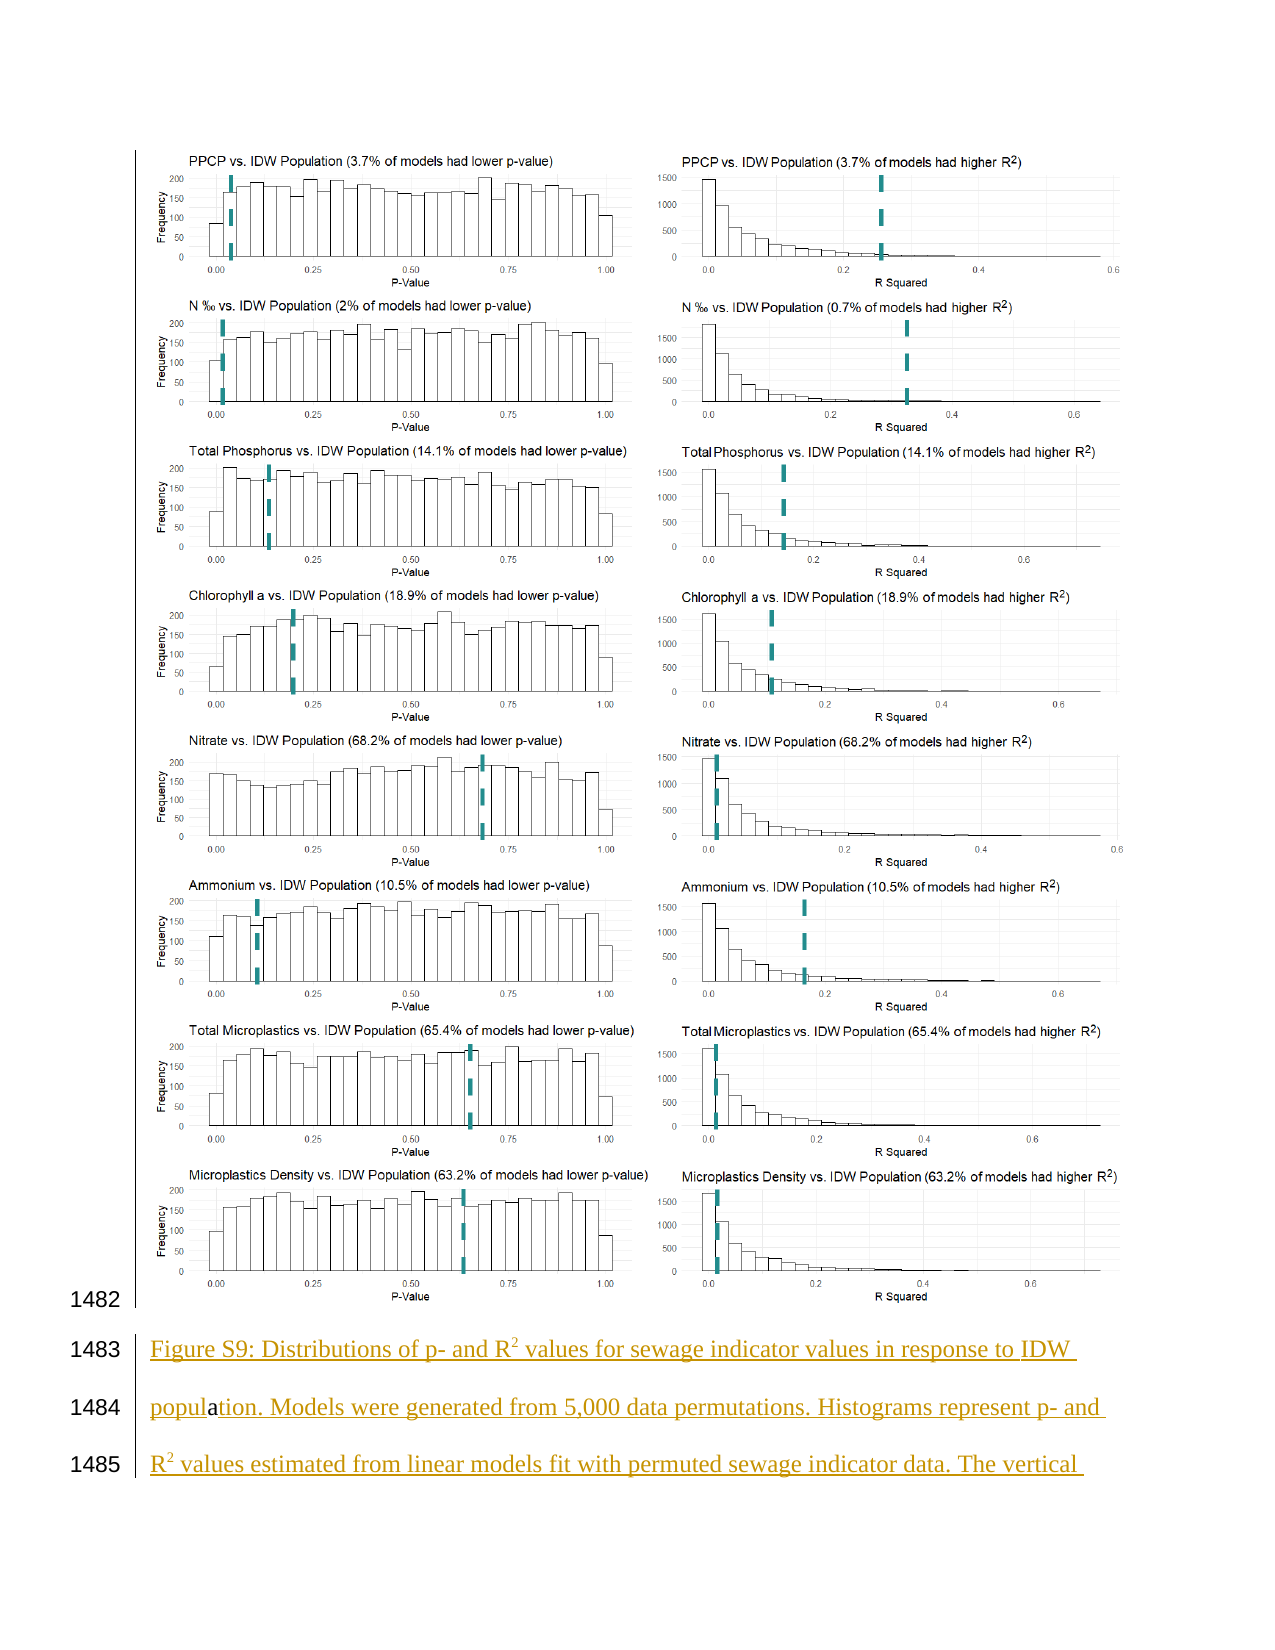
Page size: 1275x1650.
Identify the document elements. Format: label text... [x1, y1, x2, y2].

picture [150, 150, 1125, 1308]
text a [150, 1334, 1125, 1478]
